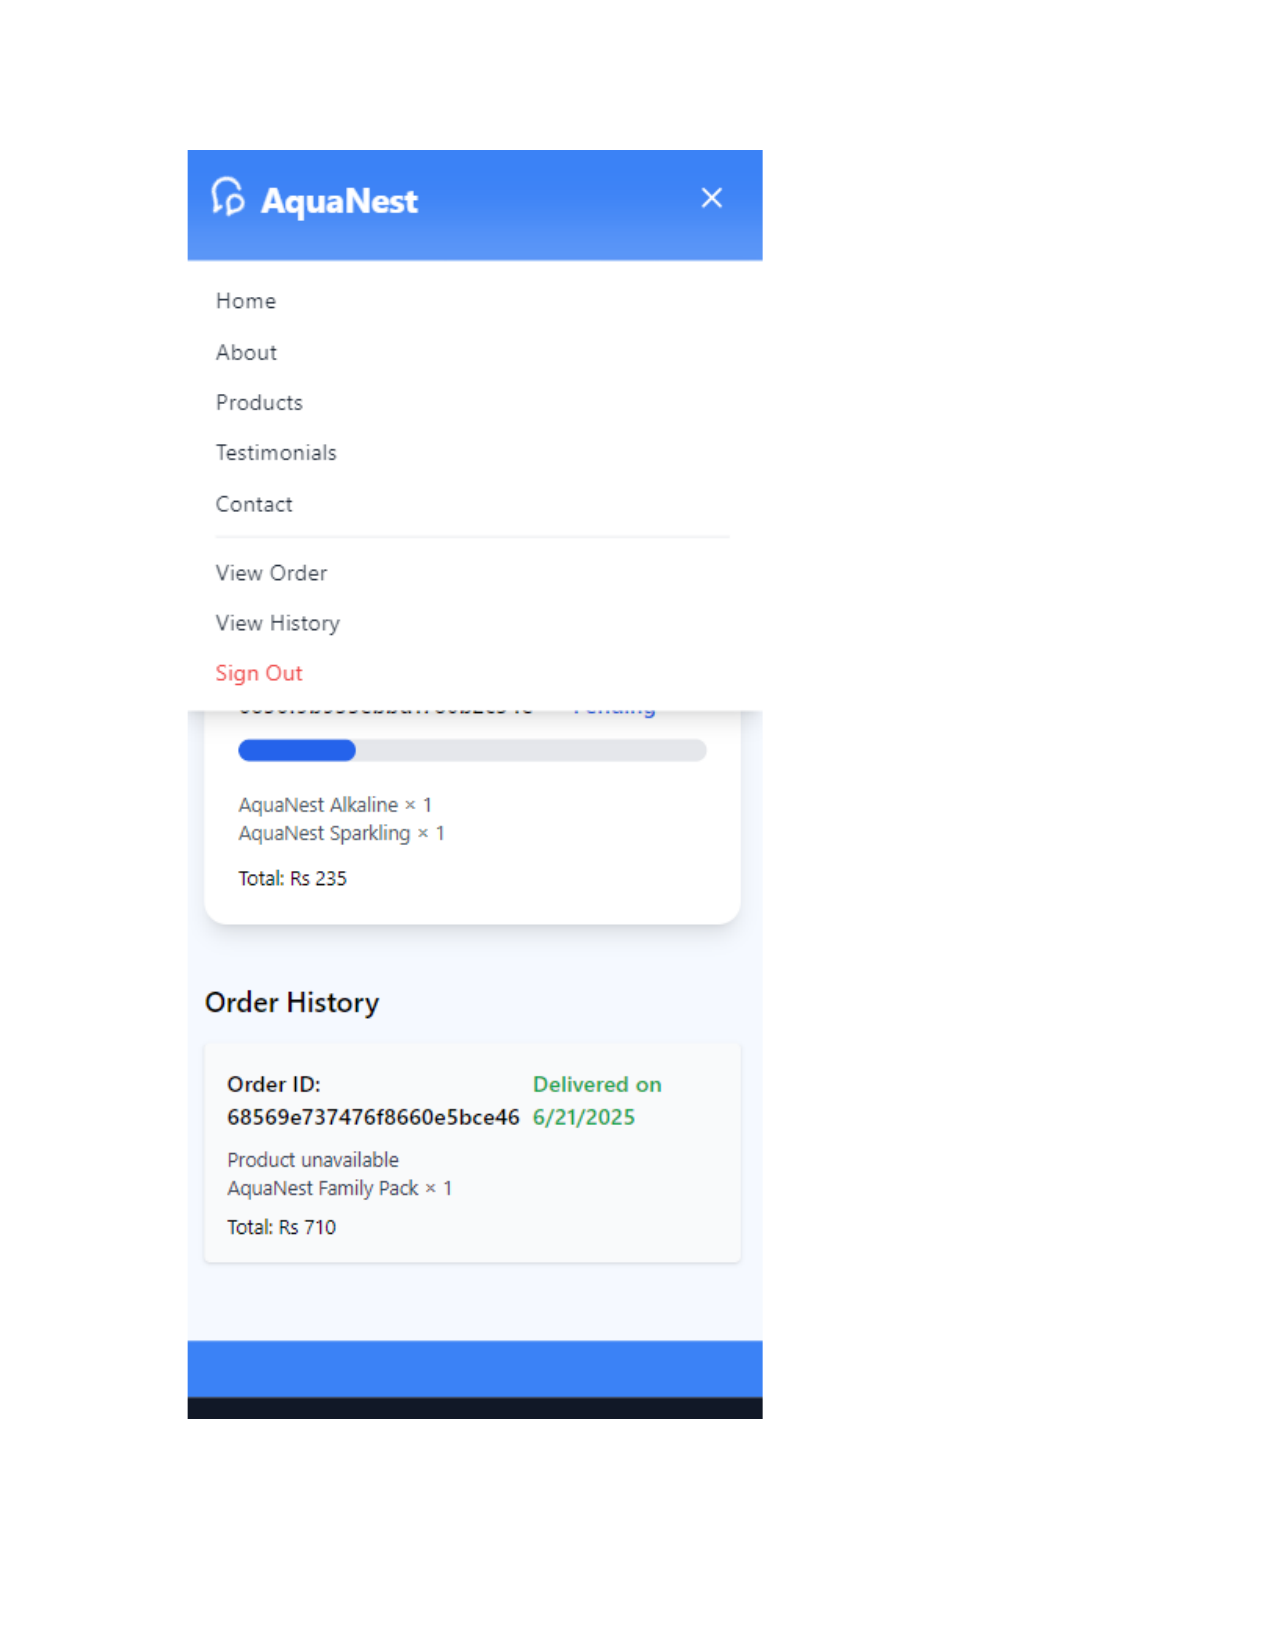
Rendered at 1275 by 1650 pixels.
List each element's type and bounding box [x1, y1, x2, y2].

picture [187, 150, 763, 1419]
